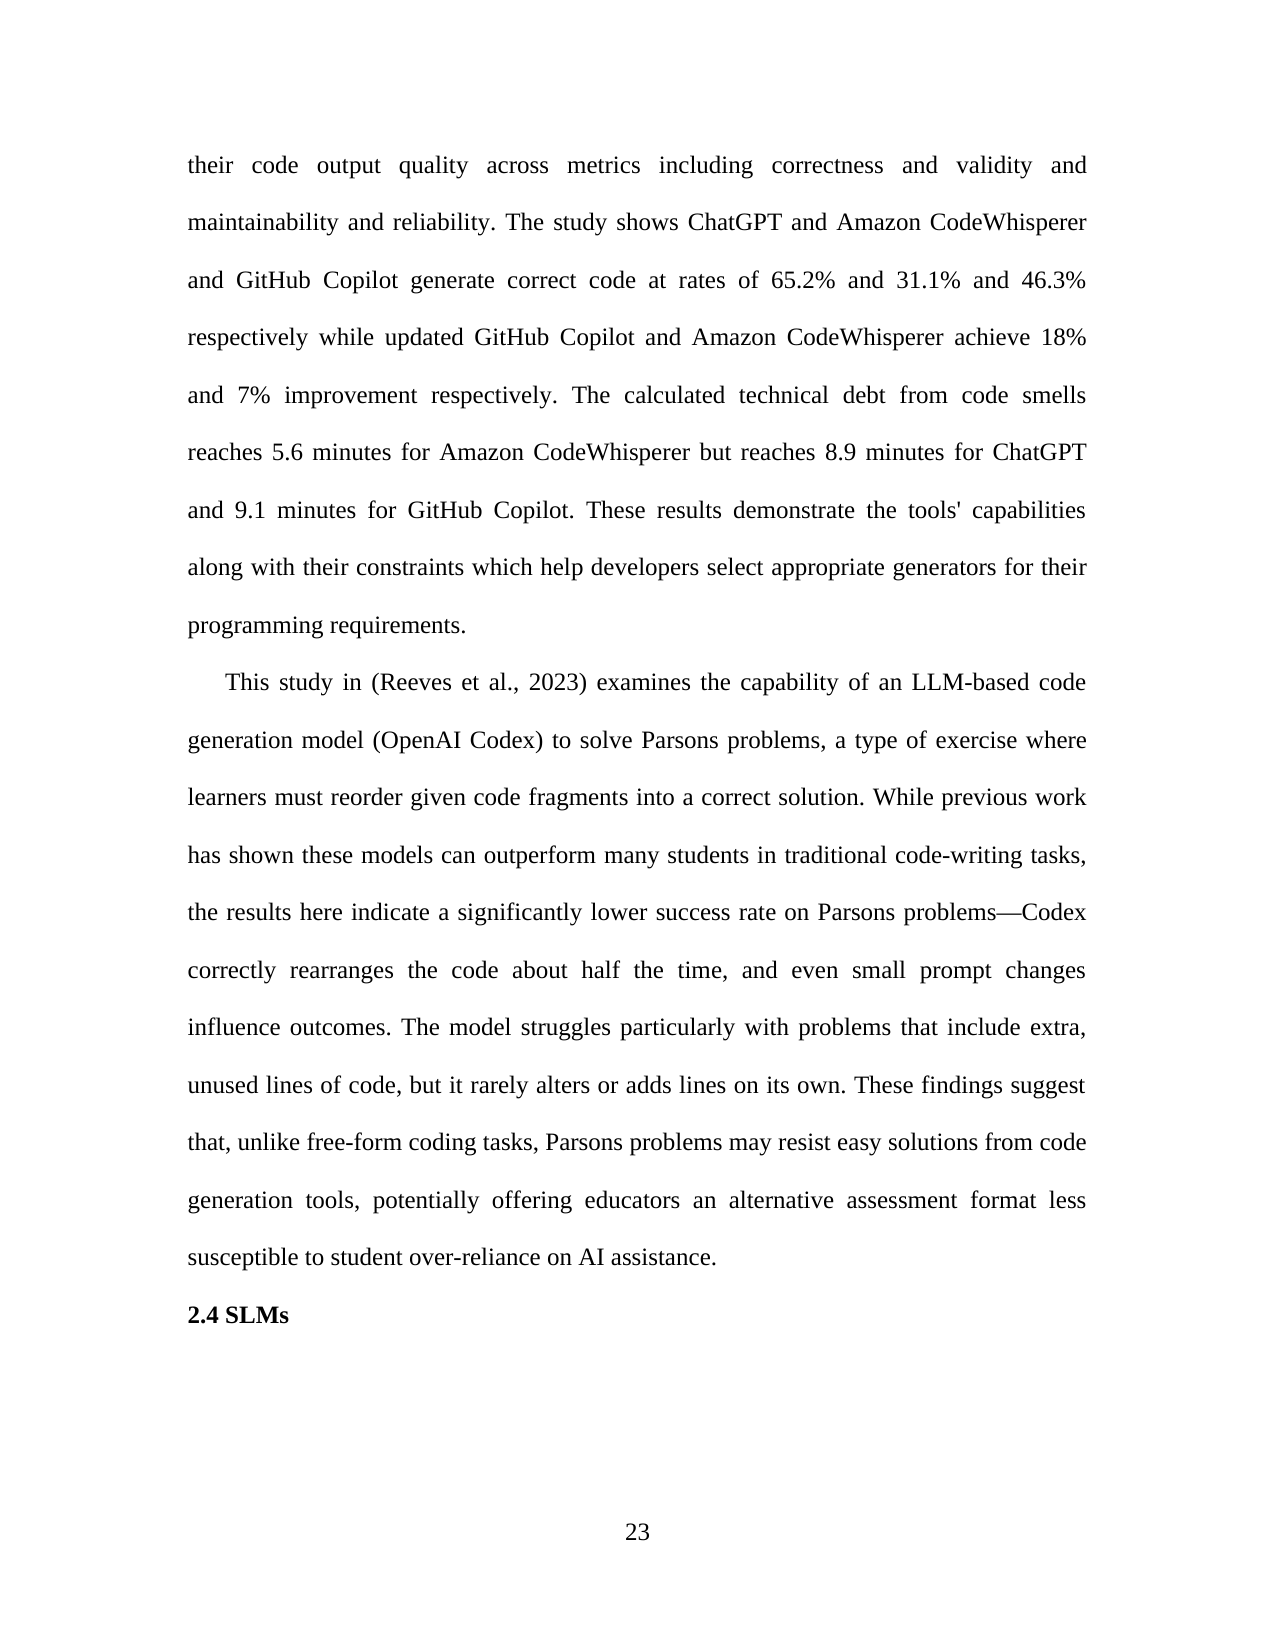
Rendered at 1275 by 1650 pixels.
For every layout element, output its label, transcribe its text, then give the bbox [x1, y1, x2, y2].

subtitle 2.4 SLMs [187, 1300, 1087, 1329]
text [187, 150, 1087, 639]
text This study in (Reeves et al., 2023) examines the capability of an LLM-based code generation model (OpenAI Codex) to solve Parsons problems, a type of exercise where learners must reorder given code fragments into a correct solution. While previous work has shown these models can outperform many students in traditional code-writing tasks, the results here indicate a significantly lower success rate on Parsons problems—Codex correctly rearranges the code about half the time, and even small prompt changes influence outcomes. The model struggles particularly with problems that include extra, unused lines of code, but it rarely alters or adds lines on its own. These findings suggest that, unlike free-form coding tasks, Parsons problems may resist easy solutions from code generation tools, potentially offering educators an alternative assessment format less susceptible to student over-reliance on AI assistance. [187, 667, 1087, 1271]
